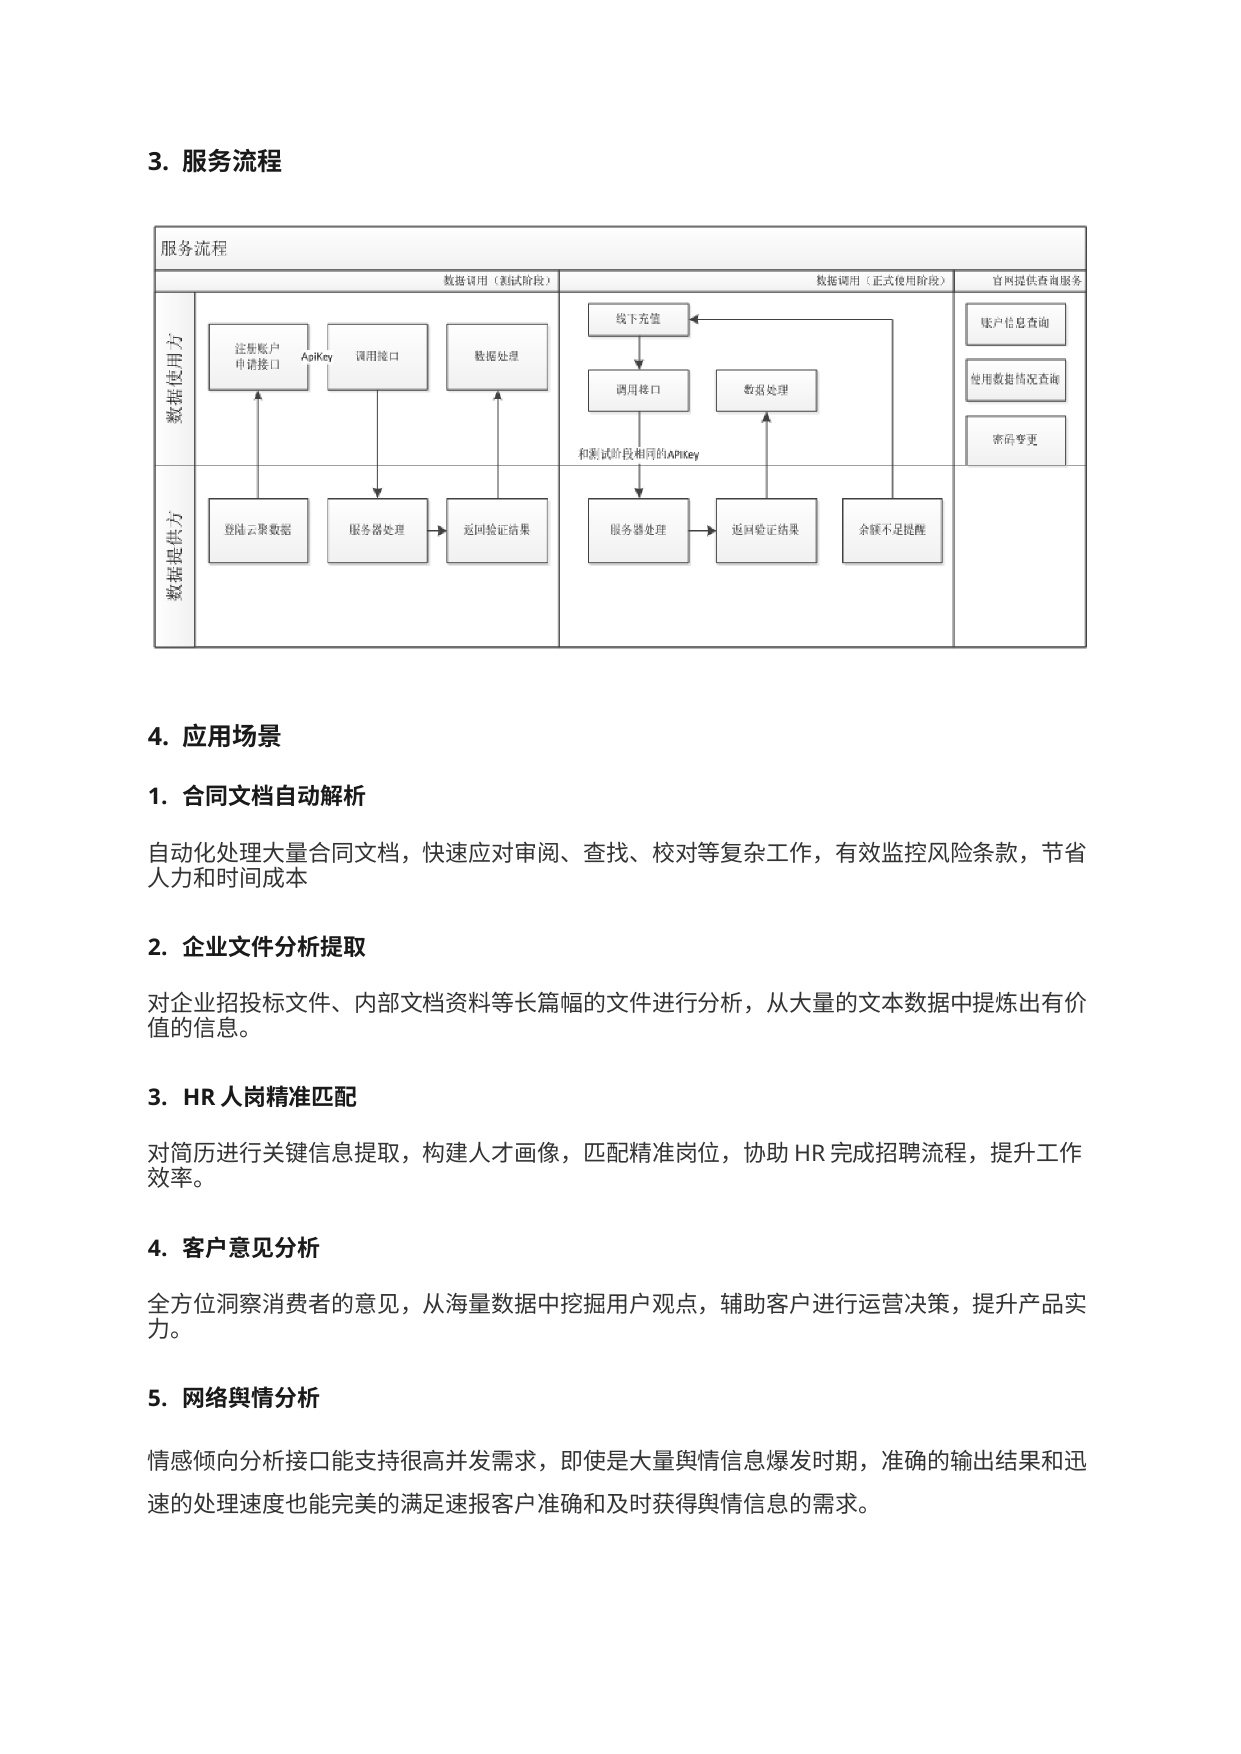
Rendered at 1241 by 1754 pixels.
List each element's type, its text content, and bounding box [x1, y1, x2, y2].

subtitle 网络舆情分析 [148, 1380, 1093, 1413]
picture [147, 209, 1093, 654]
text 情感倾向分析接口能支持很高并发需求，即使是大量舆情信息爆发时期，准确的输出结果和迅速的处理速度也能完美的满足速报客户准确和及时获得舆情信息的需求。 [148, 1443, 1093, 1519]
subtitle 企业文件分析提取 [148, 928, 1093, 962]
subtitle 应用场景 [148, 717, 1093, 753]
subtitle HR人岗精准匹配 [148, 1079, 1093, 1112]
text 对简历进行关键信息提取，构建人才画像，匹配精准岗位，协助HR完成招聘流程，提升工作效率。 [148, 1142, 1093, 1192]
text 自动化处理大量合同文档，快速应对审阅、查找、校对等复杂工作，有效监控风险条款，节省人力和时间成本 [148, 841, 1093, 891]
subtitle 合同文档自动解析 [148, 778, 1093, 811]
text 全方位洞察消费者的意见，从海量数据中挖掘用户观点，辅助客户进行运营决策，提升产品实力。 [148, 1292, 1093, 1342]
subtitle 客户意见分析 [148, 1229, 1093, 1263]
subtitle 服务流程 [148, 142, 1093, 178]
text 对企业招投标文件、内部文档资料等长篇幅的文件进行分析，从大量的文本数据中提炼出有价值的信息。 [148, 991, 1093, 1041]
